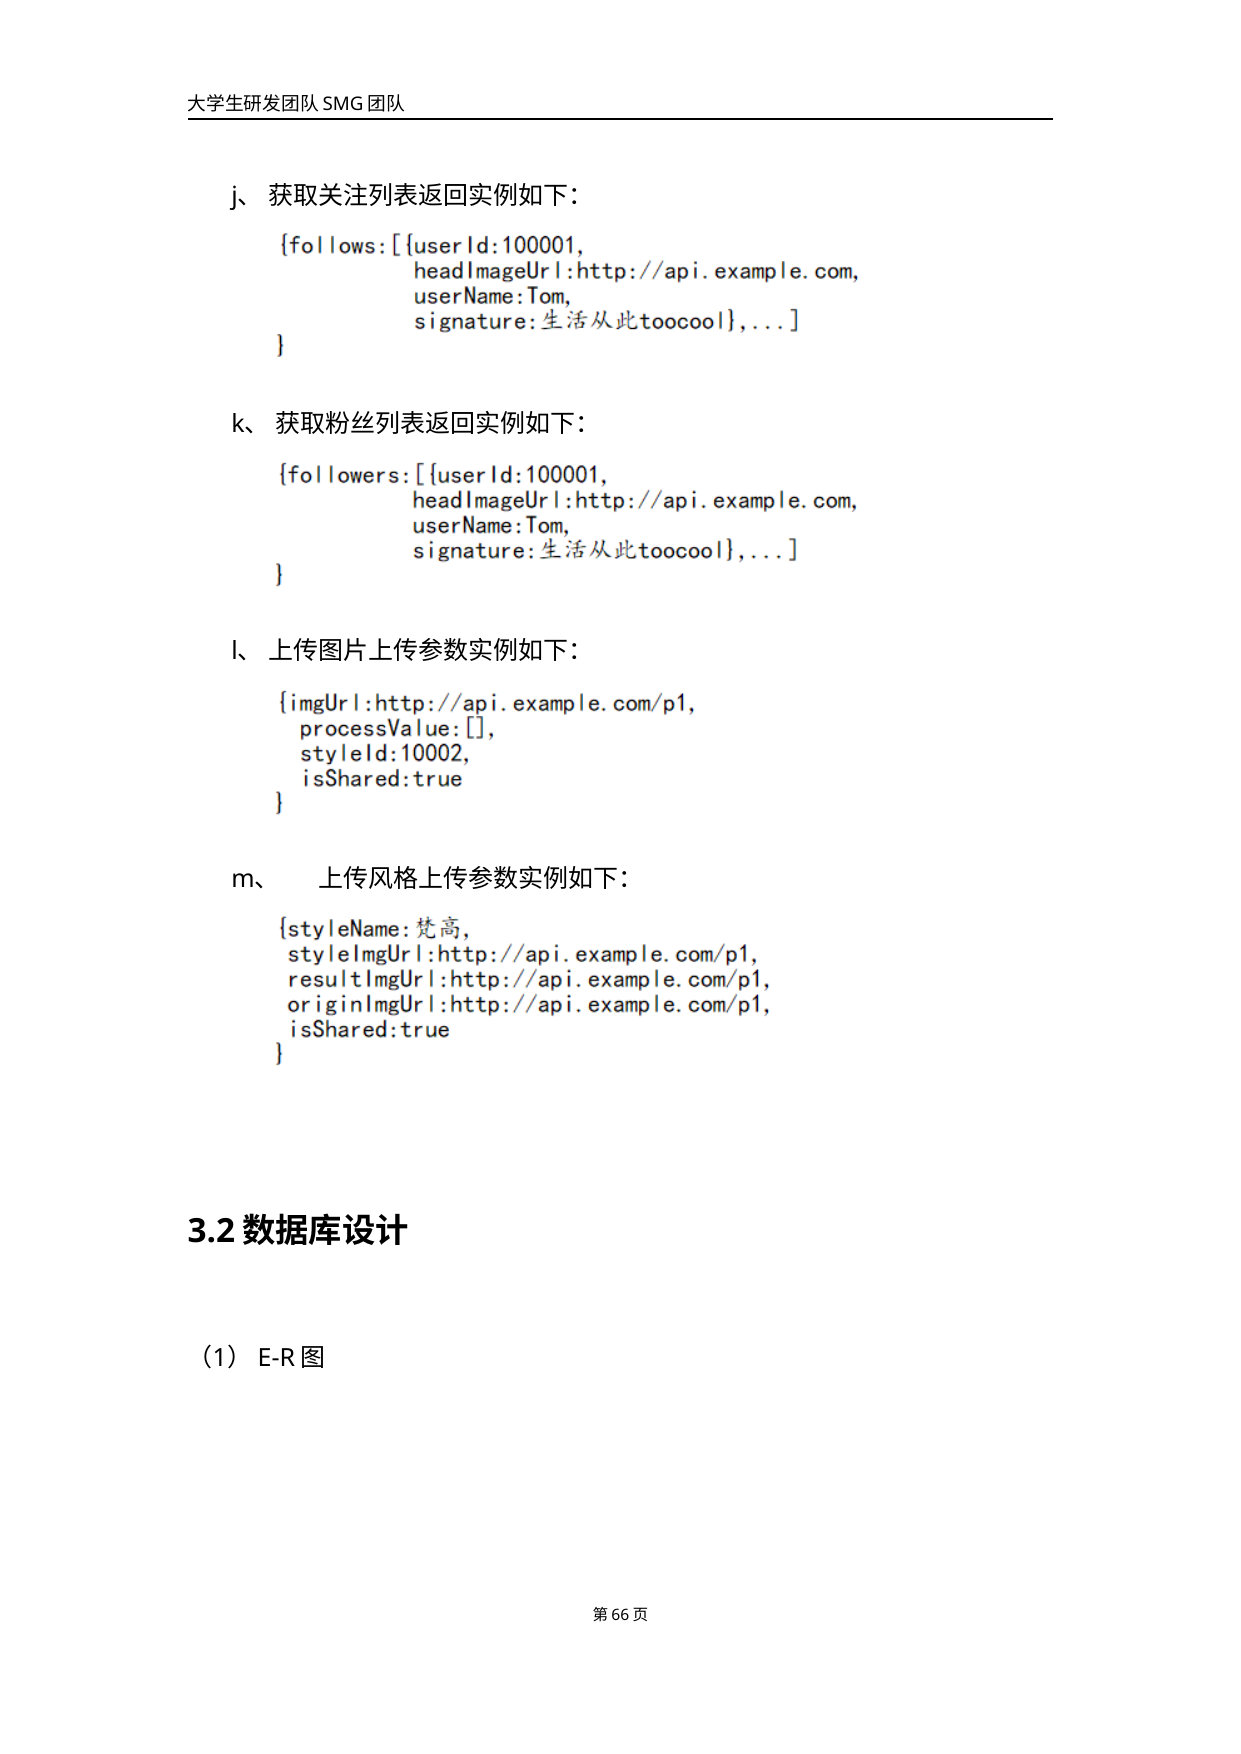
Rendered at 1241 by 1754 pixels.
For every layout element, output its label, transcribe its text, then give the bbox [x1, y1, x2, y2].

picture [275, 908, 782, 1079]
picture [275, 226, 865, 367]
text （1） E-R图 [187, 1323, 1053, 1388]
subtitle 3.2数据库设计 [187, 1196, 1053, 1261]
list 上传图片上传参数实例如下： [231, 616, 1053, 681]
picture [275, 681, 712, 832]
list 上传风格上传参数实例如下： [231, 844, 1053, 909]
list 获取关注列表返回实例如下： [231, 161, 1053, 226]
picture [275, 453, 862, 595]
list 获取粉丝列表返回实例如下： [231, 389, 1053, 454]
